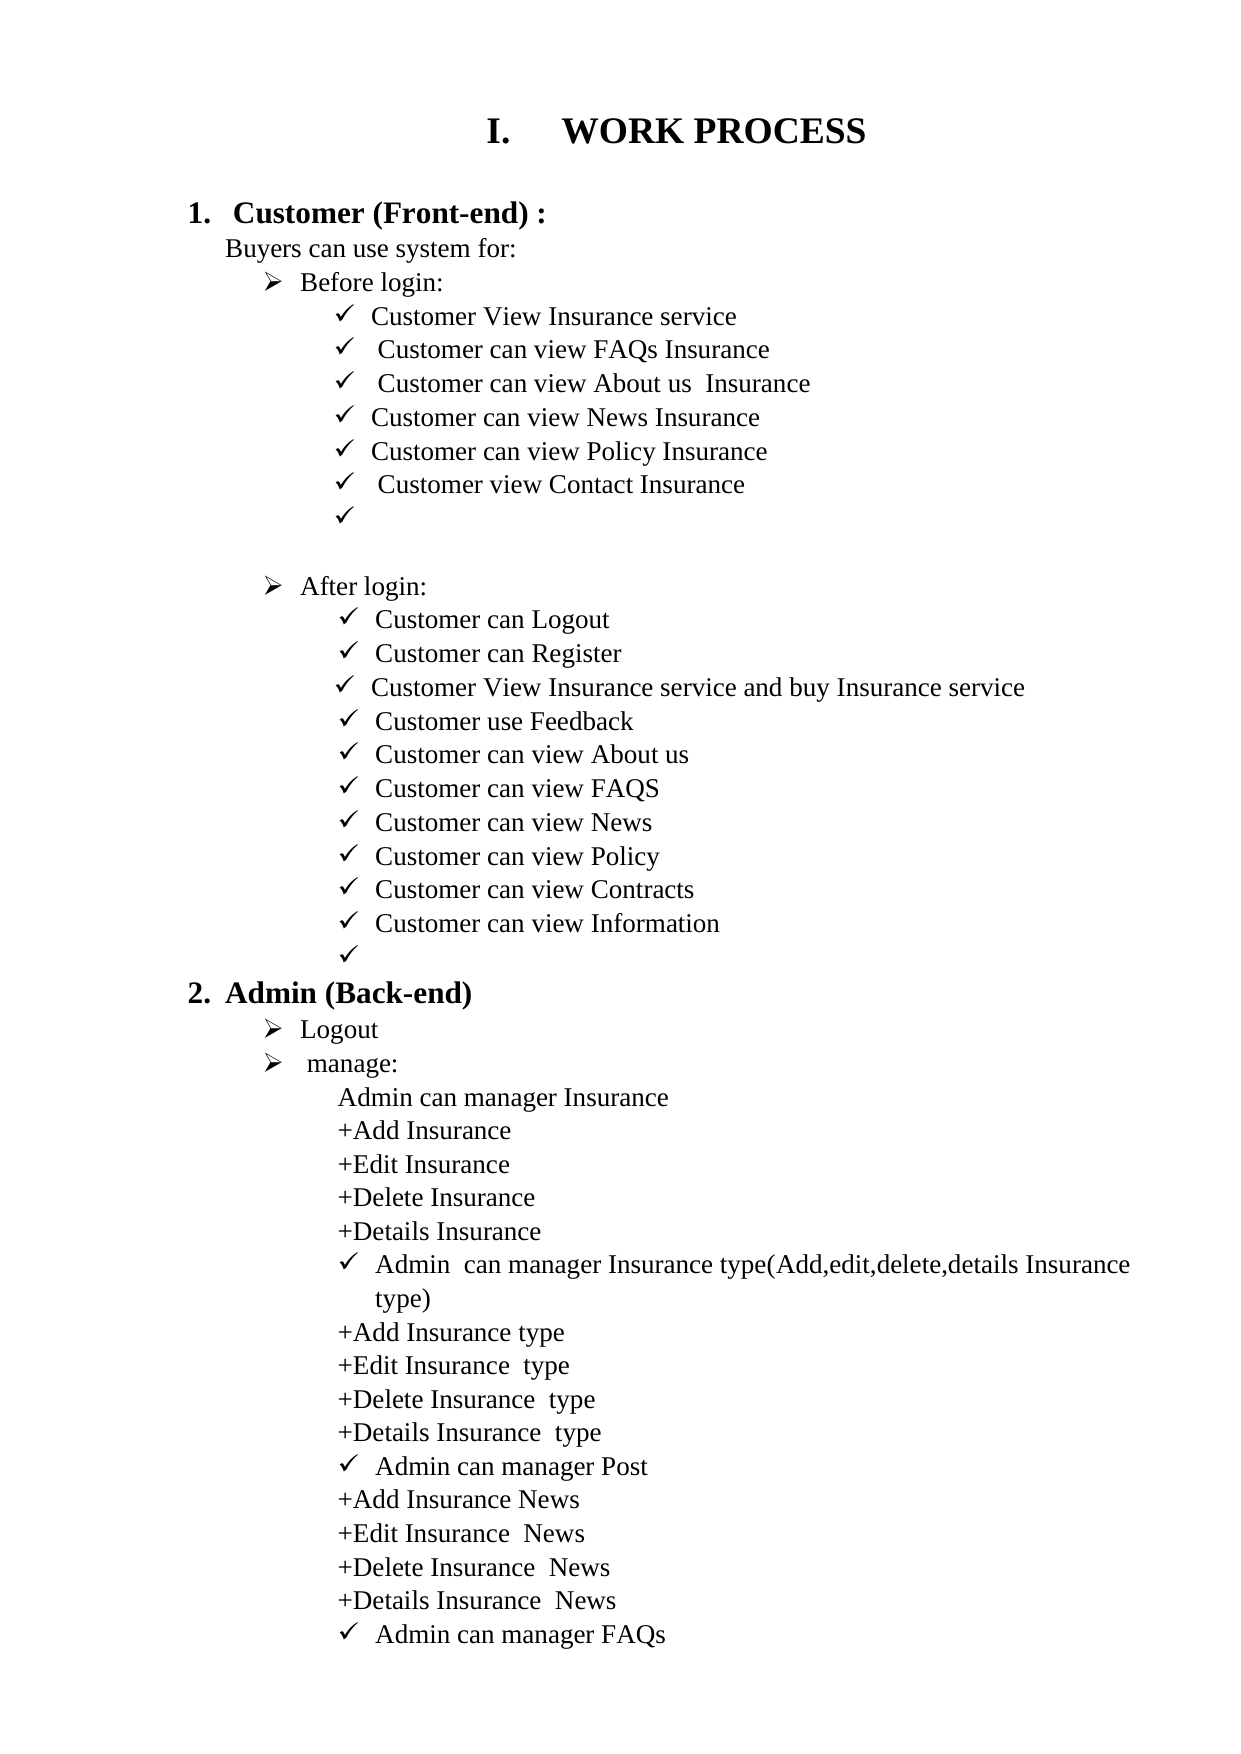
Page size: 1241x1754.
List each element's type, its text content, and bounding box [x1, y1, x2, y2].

list After login: [262, 569, 1165, 601]
list Admin can manager Insurance [337, 1081, 1165, 1112]
list Customer can view Policy Insurance [333, 435, 1165, 466]
list Admin can manager FAQs [337, 1618, 1165, 1649]
list +Delete Insurance type [337, 1383, 1165, 1414]
list Customer View Insurance service and buy Insurance service [333, 671, 1165, 702]
list Admin can manager Insurance type(Add,edit,delete,details Insurance type) [337, 1248, 1165, 1313]
list +Edit Insurance [337, 1148, 1165, 1179]
list Customer can view News [337, 806, 1165, 837]
list +Details Insurance type [337, 1416, 1165, 1447]
list +Delete Insurance News [337, 1551, 1165, 1582]
list Customer view Contact Insurance [333, 469, 1165, 500]
list Admin (Back-end) [187, 974, 1165, 1010]
list Before login: [262, 266, 1165, 297]
list Customer (Front-end) : [187, 194, 1165, 230]
list Buyers can use system for: [225, 233, 1165, 264]
list Customer can view Information [337, 907, 1165, 938]
list manage: [262, 1047, 1165, 1078]
list Customer can view Policy [337, 839, 1165, 871]
list +Edit Insurance type [337, 1349, 1165, 1380]
list Customer can Register [337, 637, 1165, 668]
list Admin can manager Post [337, 1450, 1165, 1481]
list Customer can view FAQs Insurance [333, 334, 1165, 365]
list +Delete Insurance [337, 1181, 1165, 1212]
list +Add Insurance [337, 1114, 1165, 1145]
list Customer can view FAQS [337, 772, 1165, 803]
list +Edit Insurance News [337, 1517, 1165, 1548]
list +Add Insurance News [337, 1483, 1165, 1515]
list Customer can view About us [337, 738, 1165, 769]
list Customer can Logout [337, 603, 1165, 634]
list Customer use Feedback [337, 704, 1165, 736]
list Customer can view News Insurance [333, 401, 1165, 432]
list +Details Insurance [337, 1215, 1165, 1246]
list Customer can view Contracts [337, 873, 1165, 904]
list Logout [262, 1013, 1165, 1044]
list +Details Insurance News [337, 1584, 1165, 1615]
list Customer View Insurance service [333, 300, 1165, 331]
list +Add Insurance type [337, 1316, 1165, 1347]
list Customer can view About us Insurance [333, 367, 1165, 399]
list WORK PROCESS [187, 108, 1165, 152]
